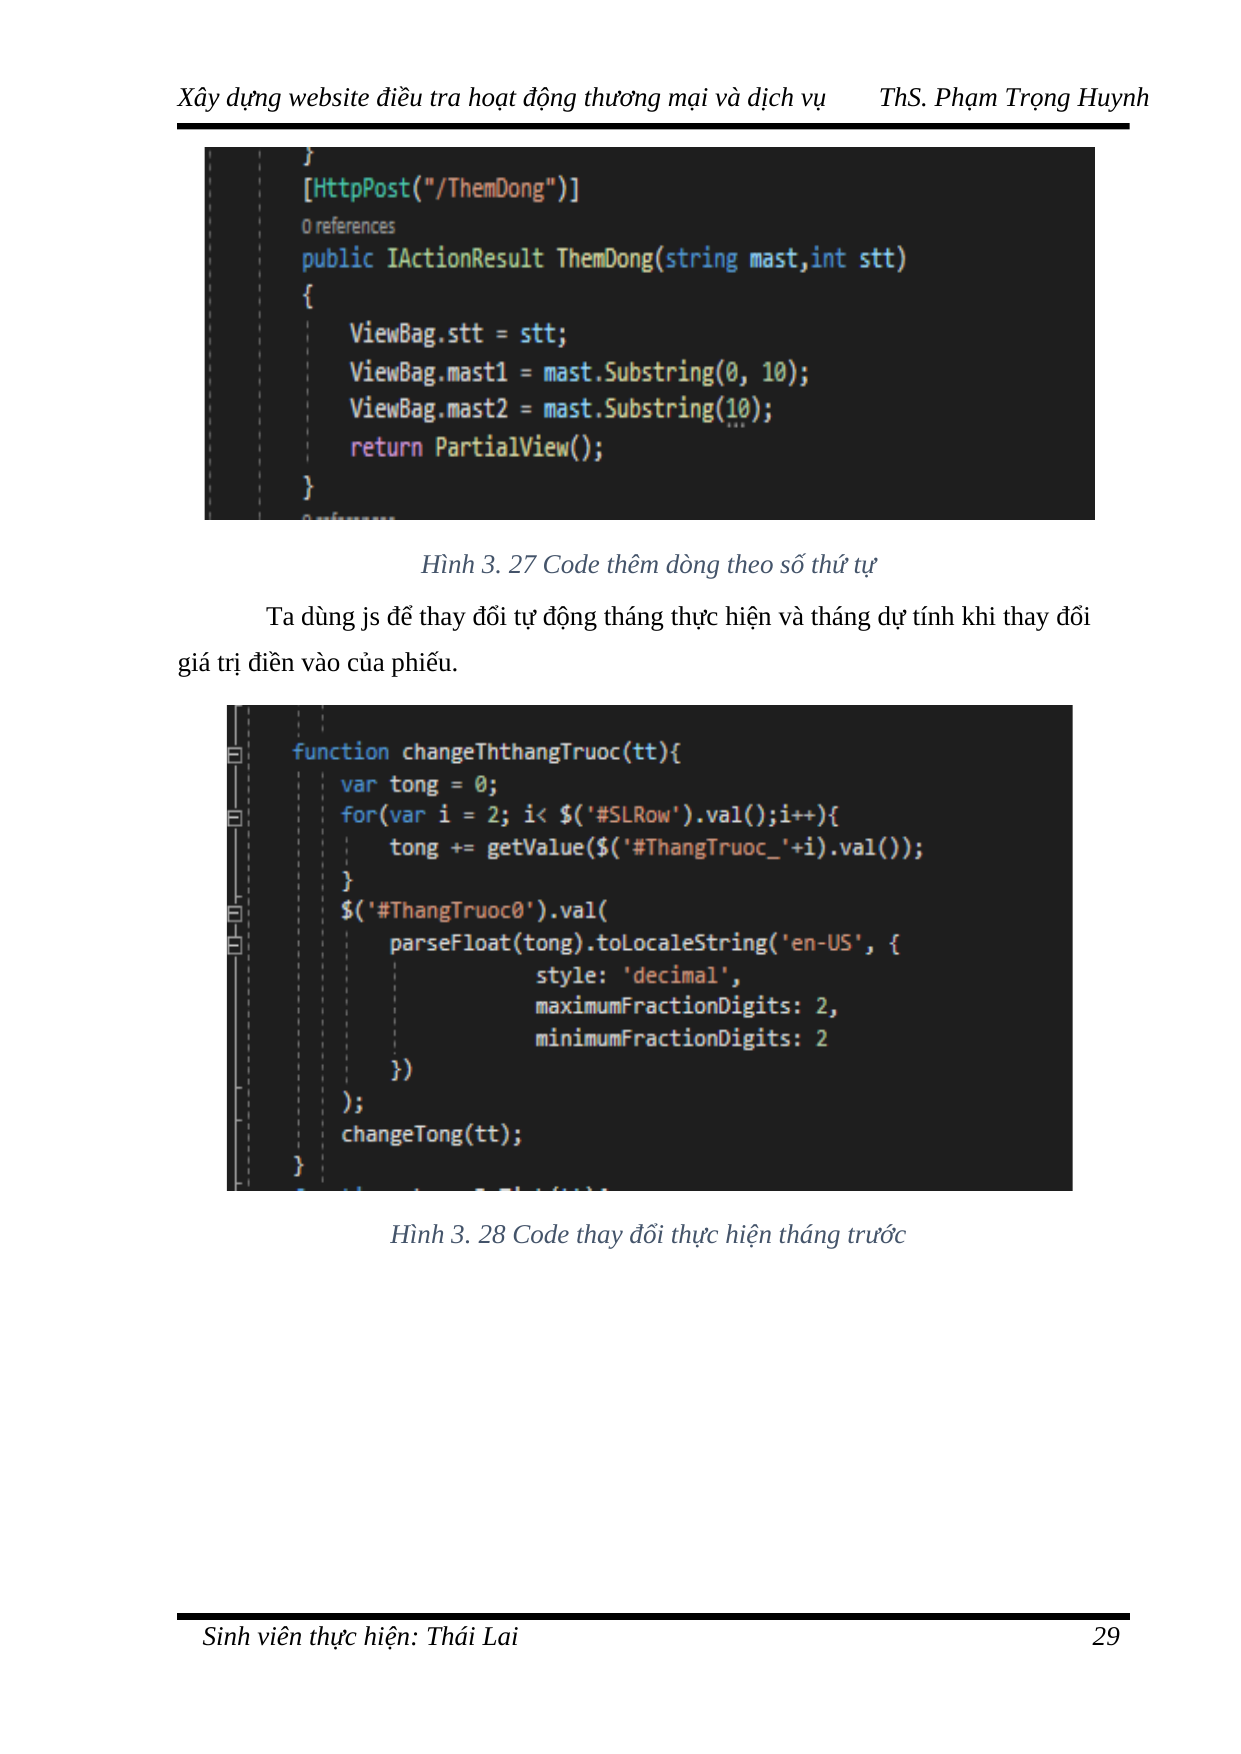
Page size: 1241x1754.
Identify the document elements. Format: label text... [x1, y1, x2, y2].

picture [204, 147, 1095, 520]
text Ta dùng js để thay đổi tự động tháng thực hiện và tháng dự tính khi thay đổi giá trị điền vào của phiếu. [177, 600, 1122, 678]
text Hình 3. 27 Code thêm dòng theo số thứ tự [177, 548, 1122, 579]
text Hình 3. 28 Code thay đổi thực hiện tháng trước [177, 1218, 1122, 1249]
picture [226, 705, 1073, 1191]
